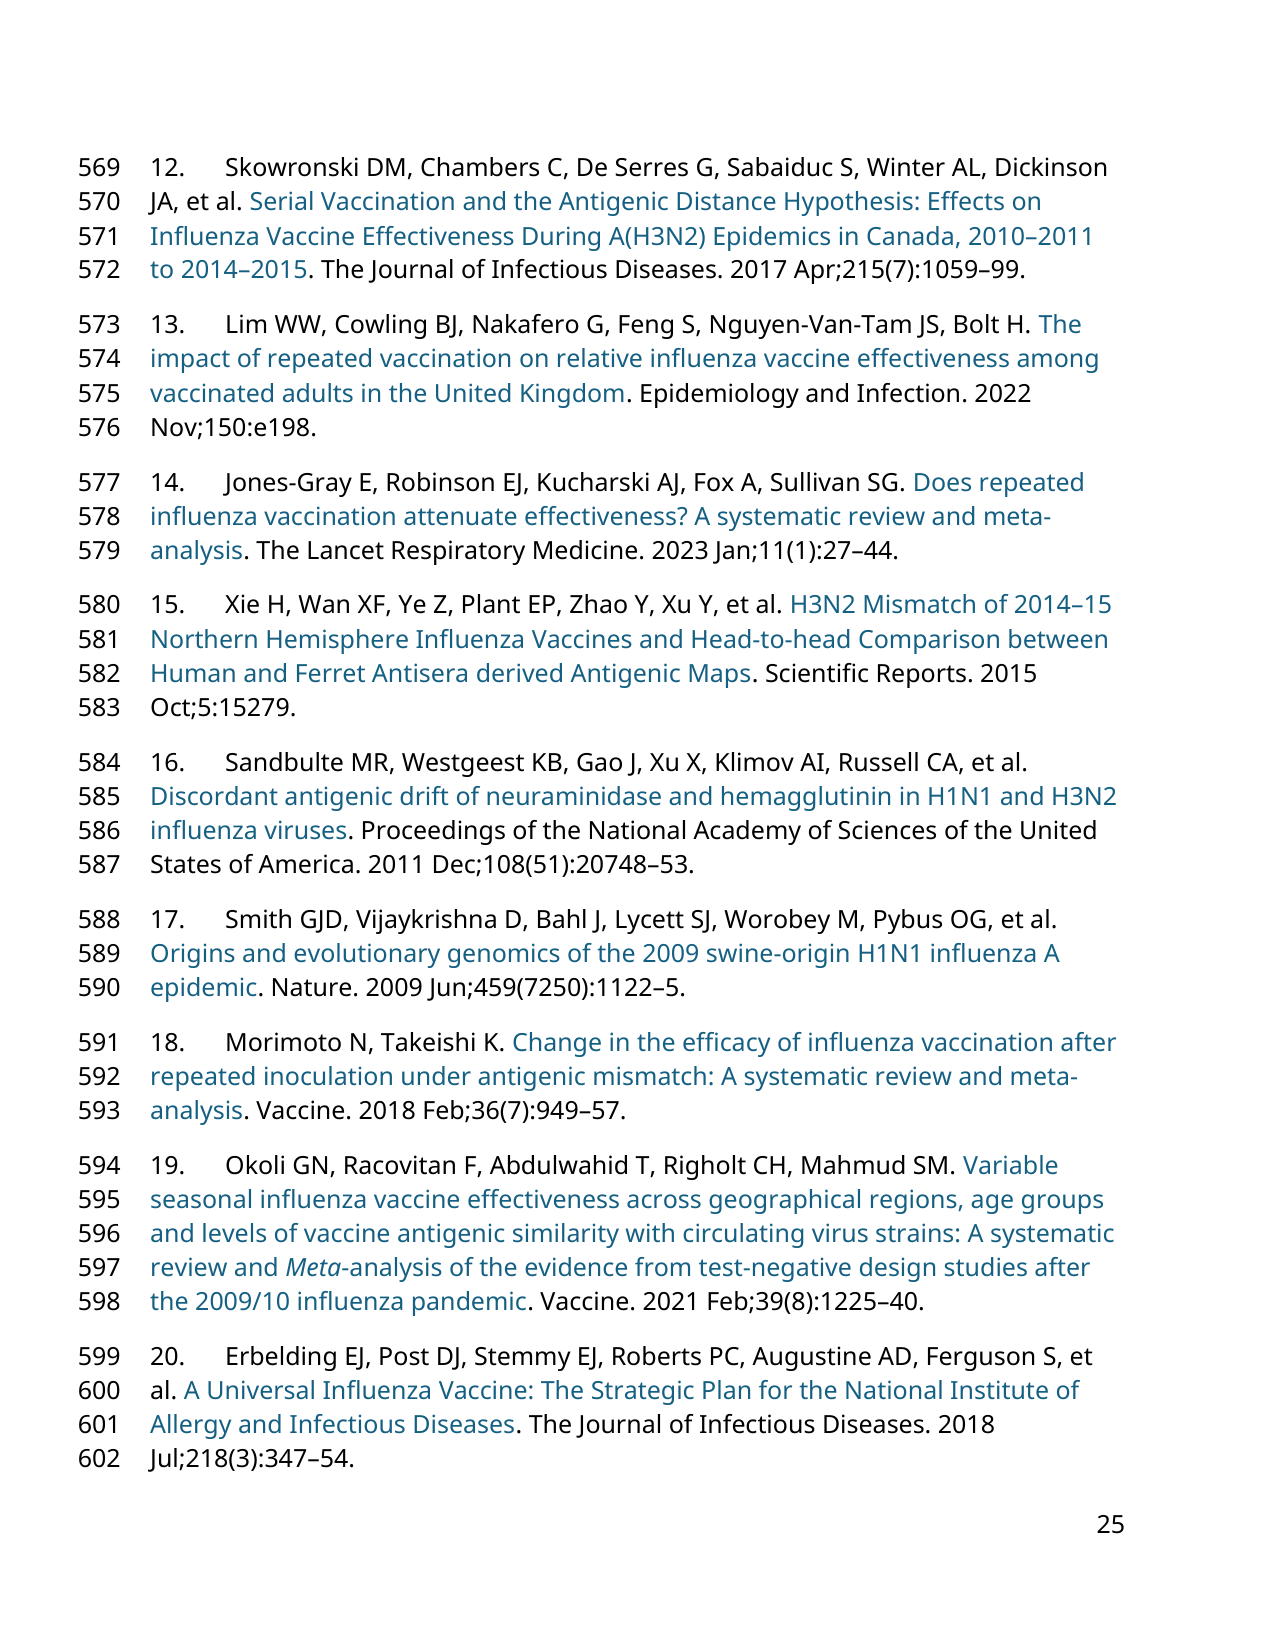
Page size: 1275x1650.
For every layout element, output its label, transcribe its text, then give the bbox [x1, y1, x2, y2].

text 14. Jones-Gray E, Robinson EJ, Kucharski AJ, Fox A, Sullivan SG. Does repeated influenza vaccination attenuate effectiveness? A systematic review and meta-analysis. The Lancet Respiratory Medicine. 2023 Jan;11(1):27–44. [150, 464, 1125, 566]
text 12. Skowronski DM, Chambers C, De Serres G, Sabaiduc S, Winter AL, Dickinson JA, et al. Serial Vaccination and the Antigenic Distance Hypothesis: Effects on Influenza Vaccine Effectiveness During A(H3N2) Epidemics in Canada, 2010–2011 to 2014–2015. The Journal of Infectious Diseases. 2017 Apr;215(7):1059–99. [150, 150, 1125, 286]
text 15. Xie H, Wan XF, Ye Z, Plant EP, Zhao Y, Xu Y, et al. H3N2 Mismatch of 2014–15 Northern Hemisphere Influenza Vaccines and Head-to-head Comparison between Human and Ferret Antisera derived Antigenic Maps. Scientific Reports. 2015 Oct;5:15279. [150, 587, 1125, 723]
text 17. Smith GJD, Vijaykrishna D, Bahl J, Lycett SJ, Worobey M, Pybus OG, et al. Origins and evolutionary genomics of the 2009 swine-origin H1N1 influenza A epidemic. Nature. 2009 Jun;459(7250):1122–5. [150, 901, 1125, 1003]
text 18. Morimoto N, Takeishi K. Change in the efficacy of influenza vaccination after repeated inoculation under antigenic mismatch: A systematic review and meta-analysis. Vaccine. 2018 Feb;36(7):949–57. [150, 1024, 1125, 1127]
text 16. Sandbulte MR, Westgeest KB, Gao J, Xu X, Klimov AI, Russell CA, et al. Discordant antigenic drift of neuraminidase and hemagglutinin in H1N1 and H3N2 influenza viruses. Proceedings of the National Academy of Sciences of the United States of America. 2011 Dec;108(51):20748–53. [150, 744, 1125, 881]
text 20. Erbelding EJ, Post DJ, Stemmy EJ, Roberts PC, Augustine AD, Ferguson S, et al. A Universal Influenza Vaccine: The Strategic Plan for the National Institute of Allergy and Infectious Diseases. The Journal of Infectious Diseases. 2018 Jul;218(3):347–54. [150, 1338, 1125, 1475]
text 13. Lim WW, Cowling BJ, Nakafero G, Feng S, Nguyen-Van-Tam JS, Bolt H. The impact of repeated vaccination on relative influenza vaccine effectiveness among vaccinated adults in the United Kingdom. Epidemiology and Infection. 2022 Nov;150:e198. [150, 307, 1125, 443]
text 19. Okoli GN, Racovitan F, Abdulwahid T, Righolt CH, Mahmud SM. Variable seasonal influenza vaccine effectiveness across geographical regions, age groups and levels of vaccine antigenic similarity with circulating virus strains: A systematic review and Meta-analysis of the evidence from test-negative design studies after the 2009/10 influenza pandemic. Vaccine. 2021 Feb;39(8):1225–40. [150, 1147, 1125, 1318]
